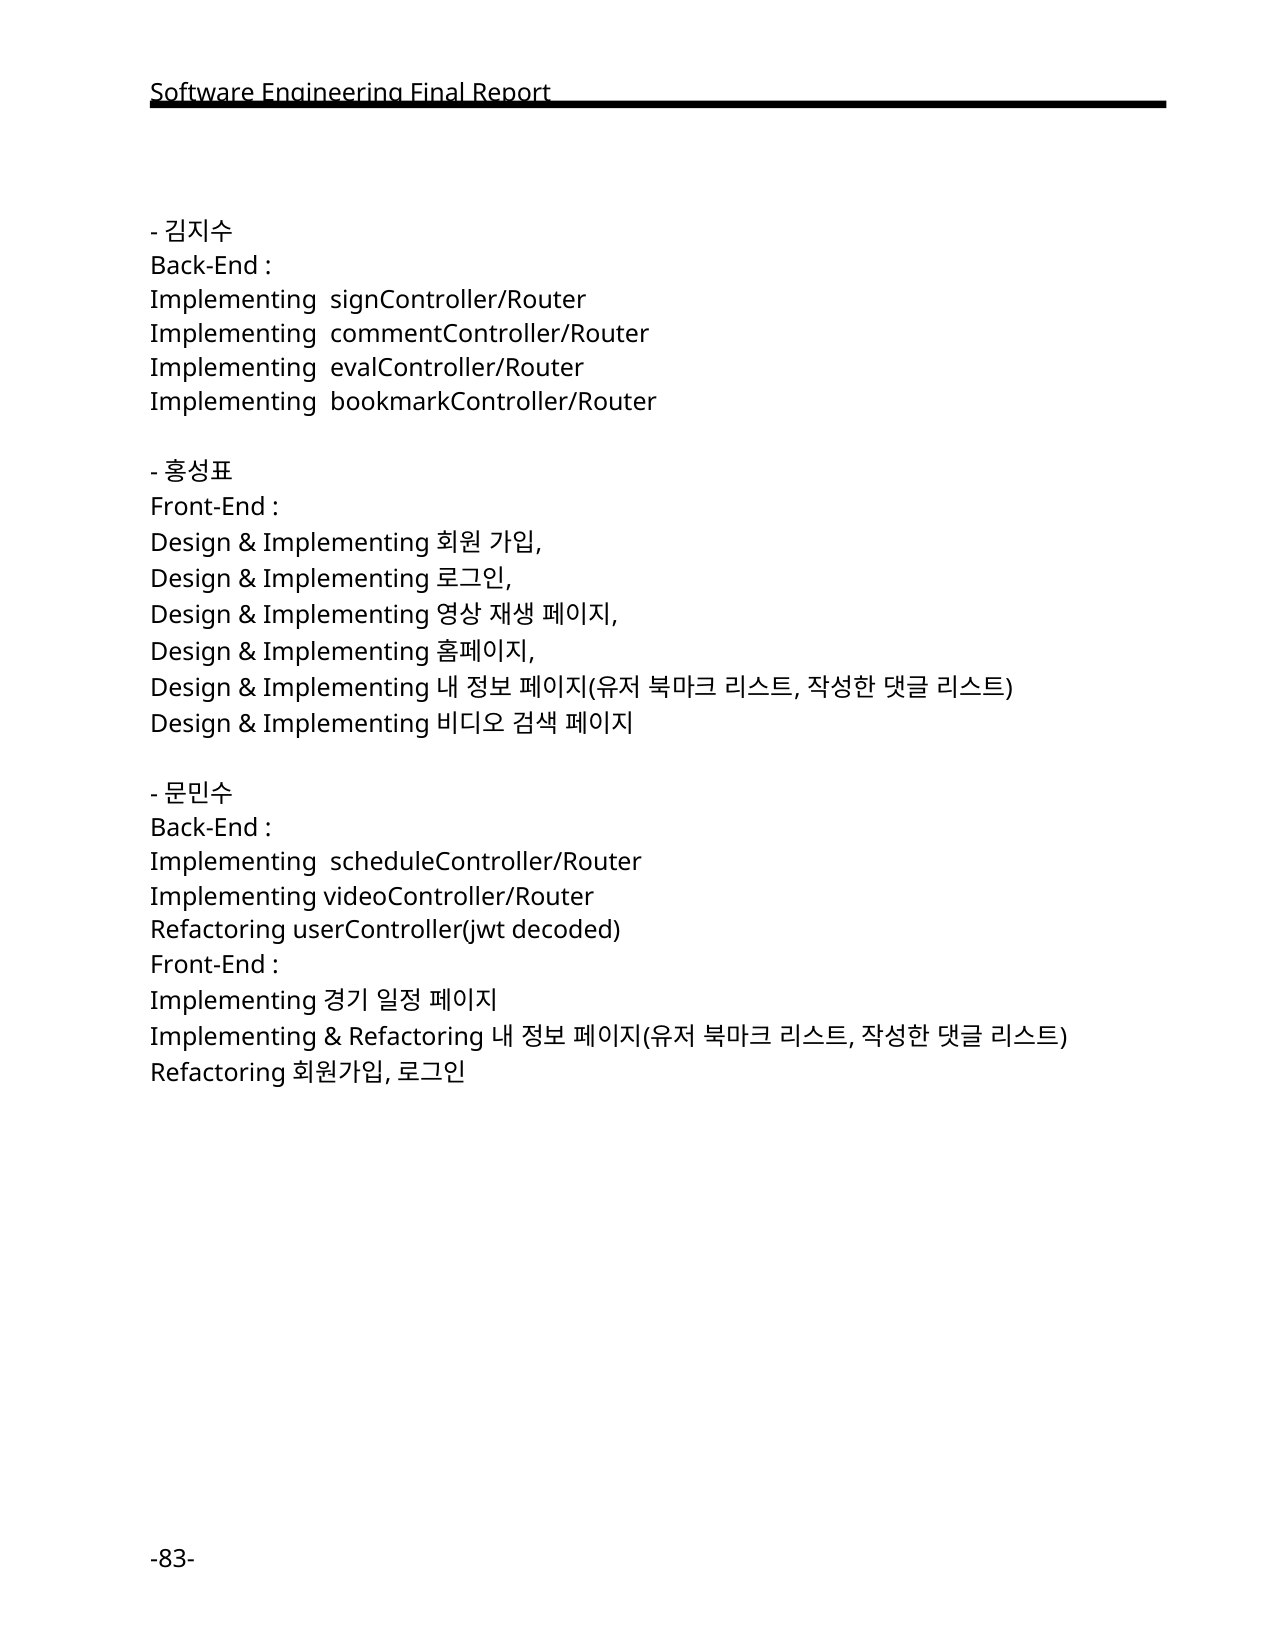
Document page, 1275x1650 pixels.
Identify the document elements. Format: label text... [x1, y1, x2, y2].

text Design & Implementing 로그인, [150, 558, 1125, 595]
text Implementing & Refactoring 내 정보 페이지(유저 북마크 리스트, 작성한 댓글 리스트) [150, 1017, 1125, 1053]
text - 문민수 [150, 774, 1125, 810]
text Implementing scheduleController/Router [150, 844, 1125, 878]
text Design & Implementing 내 정보 페이지(유저 북마크 리스트, 작성한 댓글 리스트) [150, 667, 1125, 703]
text - 홍성표 [150, 452, 1125, 488]
text Implementing bookmarkController/Router [150, 384, 1125, 418]
text Back-End : [150, 810, 1125, 844]
text Design & Implementing 회원 가입, [150, 522, 1125, 558]
text Implementing videoController/Router [150, 878, 1125, 912]
text Implementing commentController/Router [150, 316, 1125, 350]
text Back-End : [150, 247, 1125, 282]
text Implementing 경기 일정 페이지 [150, 980, 1125, 1017]
text Design & Implementing 비디오 검색 페이지 [150, 703, 1125, 740]
text - 김지수 [150, 211, 1125, 247]
text Front-End : [150, 488, 1125, 522]
text Front-End : [150, 946, 1125, 980]
text Refactoring 회원가입, 로그인 [150, 1053, 1125, 1089]
text Implementing evalController/Router [150, 350, 1125, 384]
text Design & Implementing 영상 재생 페이지, [150, 595, 1125, 631]
text Design & Implementing 홈페이지, [150, 631, 1125, 667]
text Implementing signController/Router [150, 282, 1125, 316]
text Refactoring userController(jwt decoded) [150, 912, 1125, 946]
